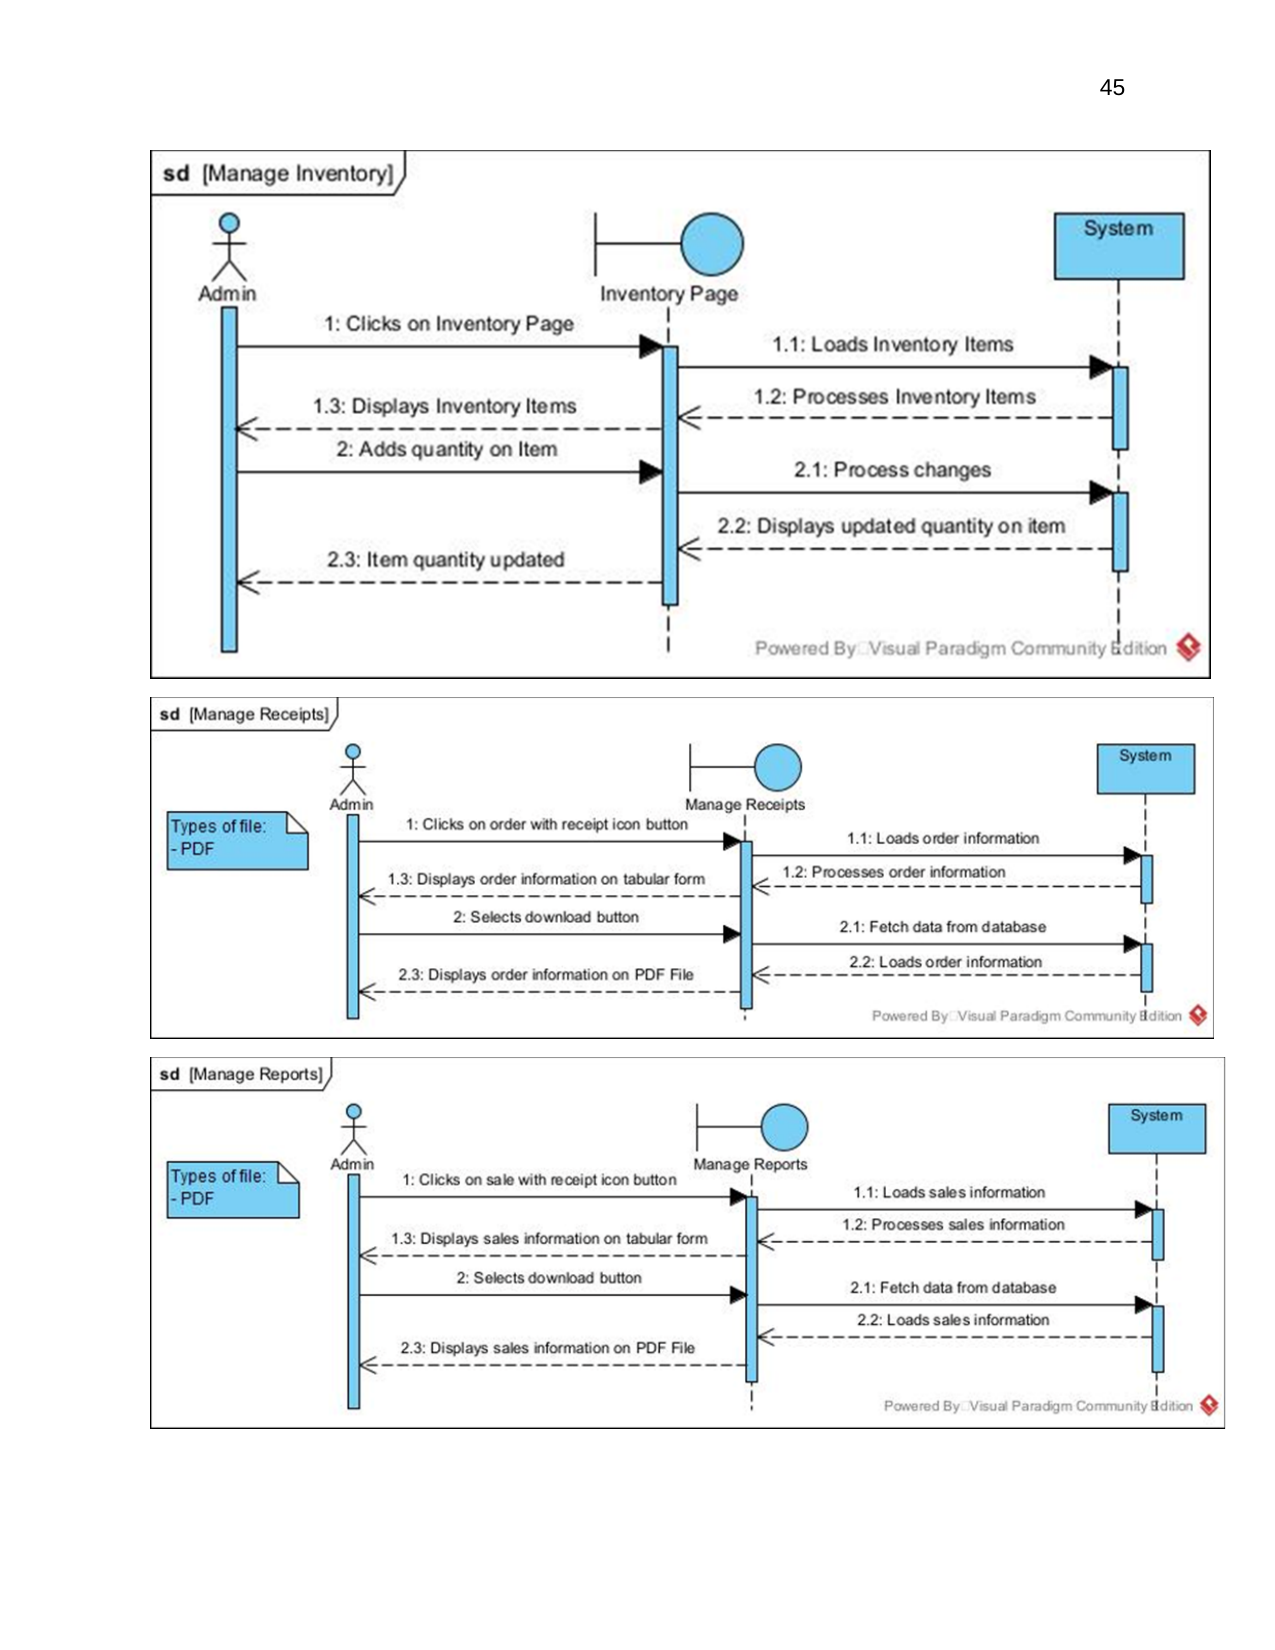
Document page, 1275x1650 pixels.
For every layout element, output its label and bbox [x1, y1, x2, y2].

picture [150, 150, 1211, 679]
picture [150, 697, 1214, 1039]
picture [150, 1057, 1225, 1429]
